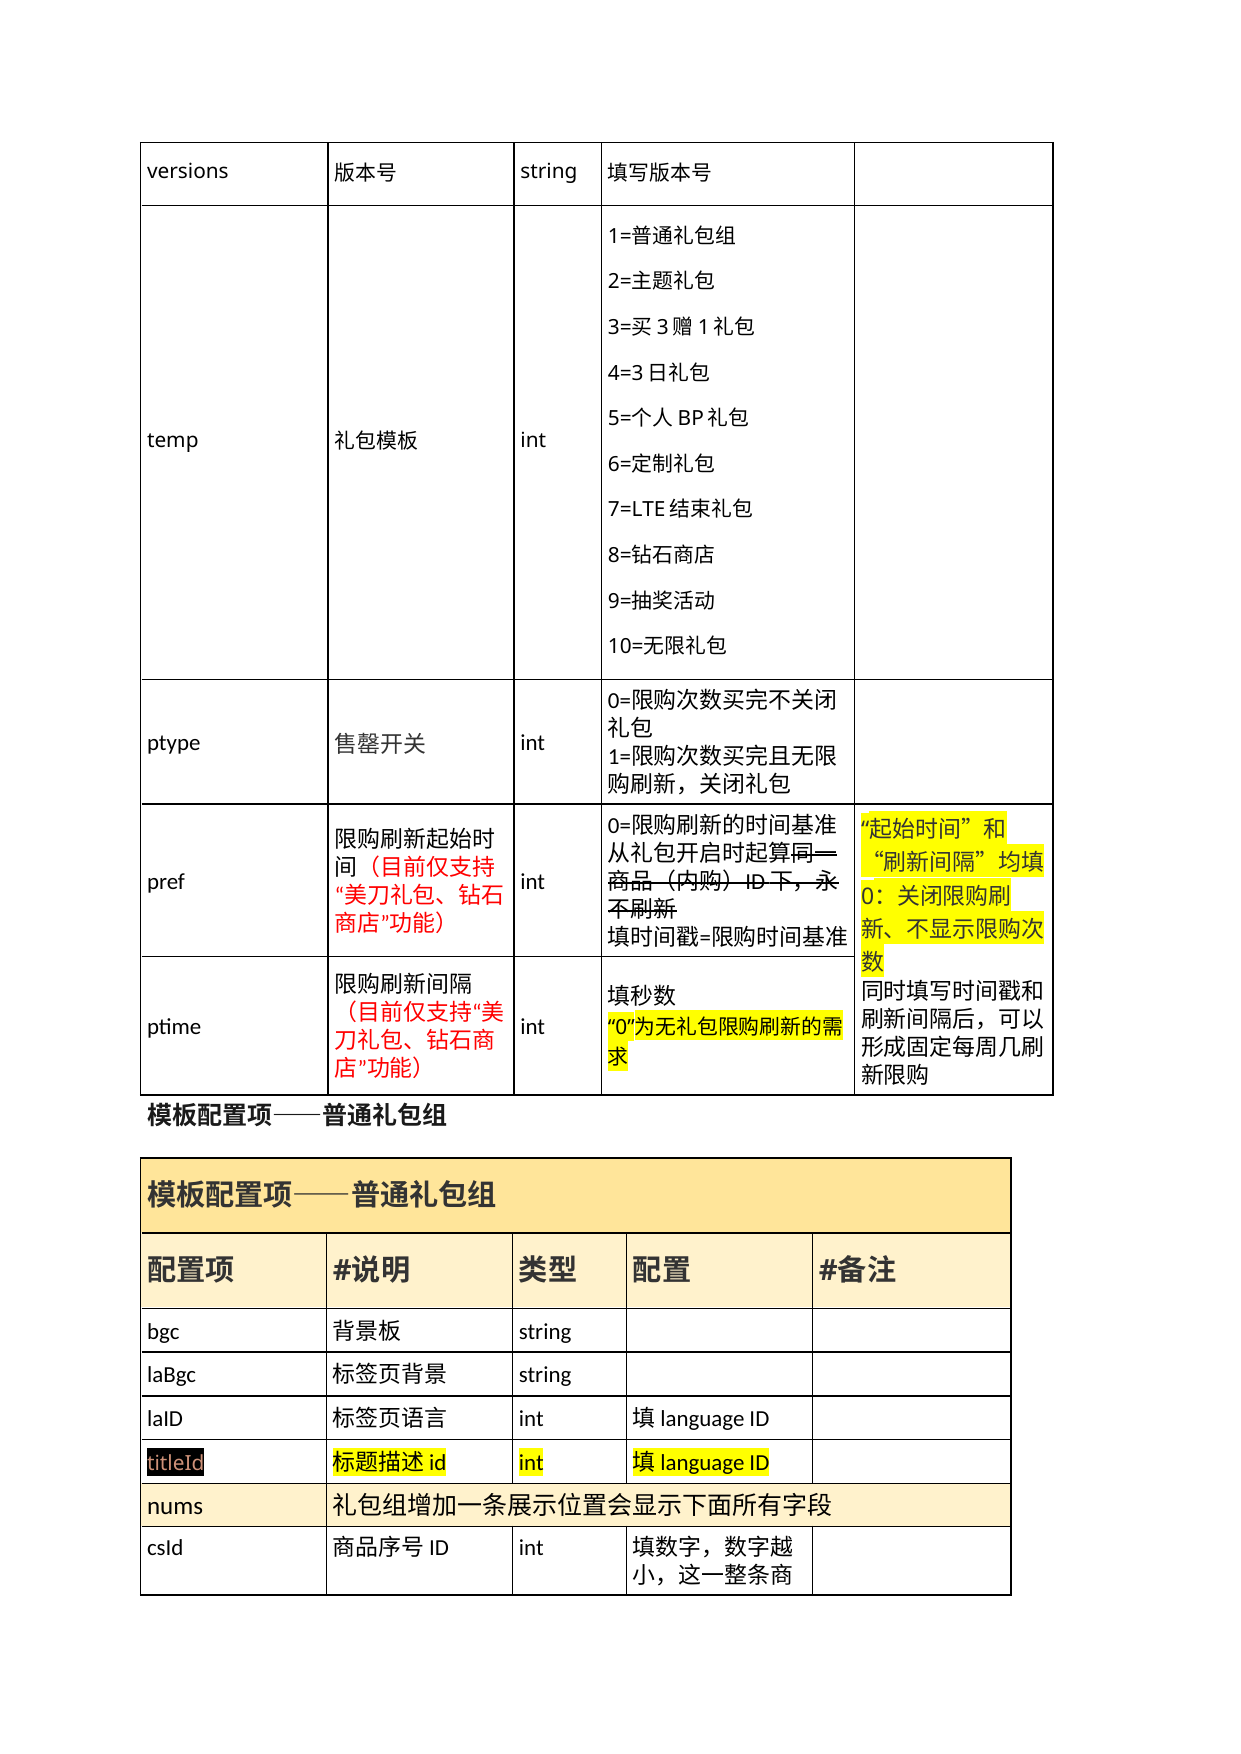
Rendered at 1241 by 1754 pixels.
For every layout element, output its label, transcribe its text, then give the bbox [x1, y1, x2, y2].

table_cell int [513, 1527, 626, 1594]
table_cell [855, 206, 1052, 678]
table_cell string [513, 1309, 626, 1351]
table_cell 配置 [627, 1234, 812, 1307]
table_cell 背景板 [327, 1309, 512, 1351]
table_header 模板配置项——普通礼包组 [141, 1159, 1010, 1232]
table_cell string [513, 1353, 626, 1395]
table_cell 填language ID [627, 1440, 812, 1482]
table_cell 填秒数 “0”为无礼包限购刷新的需求 [602, 957, 854, 1094]
table_cell int [515, 957, 601, 1094]
table_cell int [515, 680, 601, 803]
table_cell 配置项 [141, 1233, 326, 1307]
table_cell [627, 1353, 812, 1395]
table_cell 0=限购刷新的时间基准从礼包开启时起算同一商品（内购）ID下，永不刷新 填时间戳=限购时间基准 [602, 805, 854, 956]
table_cell int [513, 1440, 626, 1482]
table_cell 售罄开关 [329, 680, 513, 803]
table_cell [813, 1397, 1010, 1439]
table_cell 限购刷新间隔（目前仅支持“美刀礼包、钻石商店”功能） [329, 957, 513, 1094]
table_cell 限购刷新起始时间（目前仅支持“美刀礼包、钻石商店”功能） [329, 805, 513, 956]
table_cell laID [141, 1396, 326, 1439]
table_cell int [515, 206, 601, 678]
table_cell [855, 680, 1052, 803]
table_cell 标签页背景 [327, 1353, 512, 1395]
table_cell 版本号 [329, 143, 513, 205]
subtitle 模板配置项——普通礼包组 [148, 1096, 1093, 1132]
table_cell [813, 1440, 1010, 1482]
table_cell versions [141, 143, 327, 205]
table_cell string [515, 143, 601, 205]
table_cell “起始时间”和“刷新间隔”均填0：关闭限购刷新、不显示限购次数 同时填写时间戳和刷新间隔后，可以形成固定每周几刷新限购 [855, 805, 1052, 1094]
table_cell temp [141, 206, 327, 678]
table_cell 标题描述id [327, 1440, 512, 1482]
table_cell 类型 [513, 1234, 626, 1307]
table_cell [813, 1309, 1010, 1351]
table_cell 1=普通礼包组 2=主题礼包 3=买3赠1礼包 4=3日礼包 5=个人BP礼包 6=定制礼包 7=LTE结束礼包 8=钻石商店 9=抽奖活动 10=无限礼包 [602, 206, 854, 678]
table_cell #备注 [813, 1234, 1010, 1307]
table_cell 礼包组增加一条展示位置会显示下面所有字段 [327, 1484, 1010, 1526]
table_cell pref [141, 804, 327, 956]
table_cell 标签页语言 [327, 1397, 512, 1439]
table_cell laBgc [141, 1352, 326, 1395]
table_cell int [515, 805, 601, 956]
table_cell bgc [141, 1309, 326, 1351]
table_cell 填写版本号 [602, 143, 854, 205]
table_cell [627, 1527, 812, 1594]
table_cell titleId [141, 1440, 326, 1482]
table_cell [855, 143, 1052, 205]
table_cell [813, 1527, 1010, 1594]
table_cell #说明 [327, 1234, 512, 1307]
table_cell ptype [141, 680, 327, 803]
table_cell ptime [141, 957, 327, 1094]
table_cell [813, 1353, 1010, 1395]
table_cell nums [141, 1484, 326, 1526]
table_cell [627, 1309, 812, 1351]
table_cell csId [141, 1527, 326, 1594]
table_cell 0=限购次数买完不关闭礼包 1=限购次数买完且无限购刷新，关闭礼包 [602, 680, 854, 803]
table_cell 商品序号ID [327, 1527, 512, 1594]
table_cell 礼包模板 [329, 206, 513, 678]
table_cell int [513, 1397, 626, 1439]
table_cell 填language ID [627, 1397, 812, 1439]
